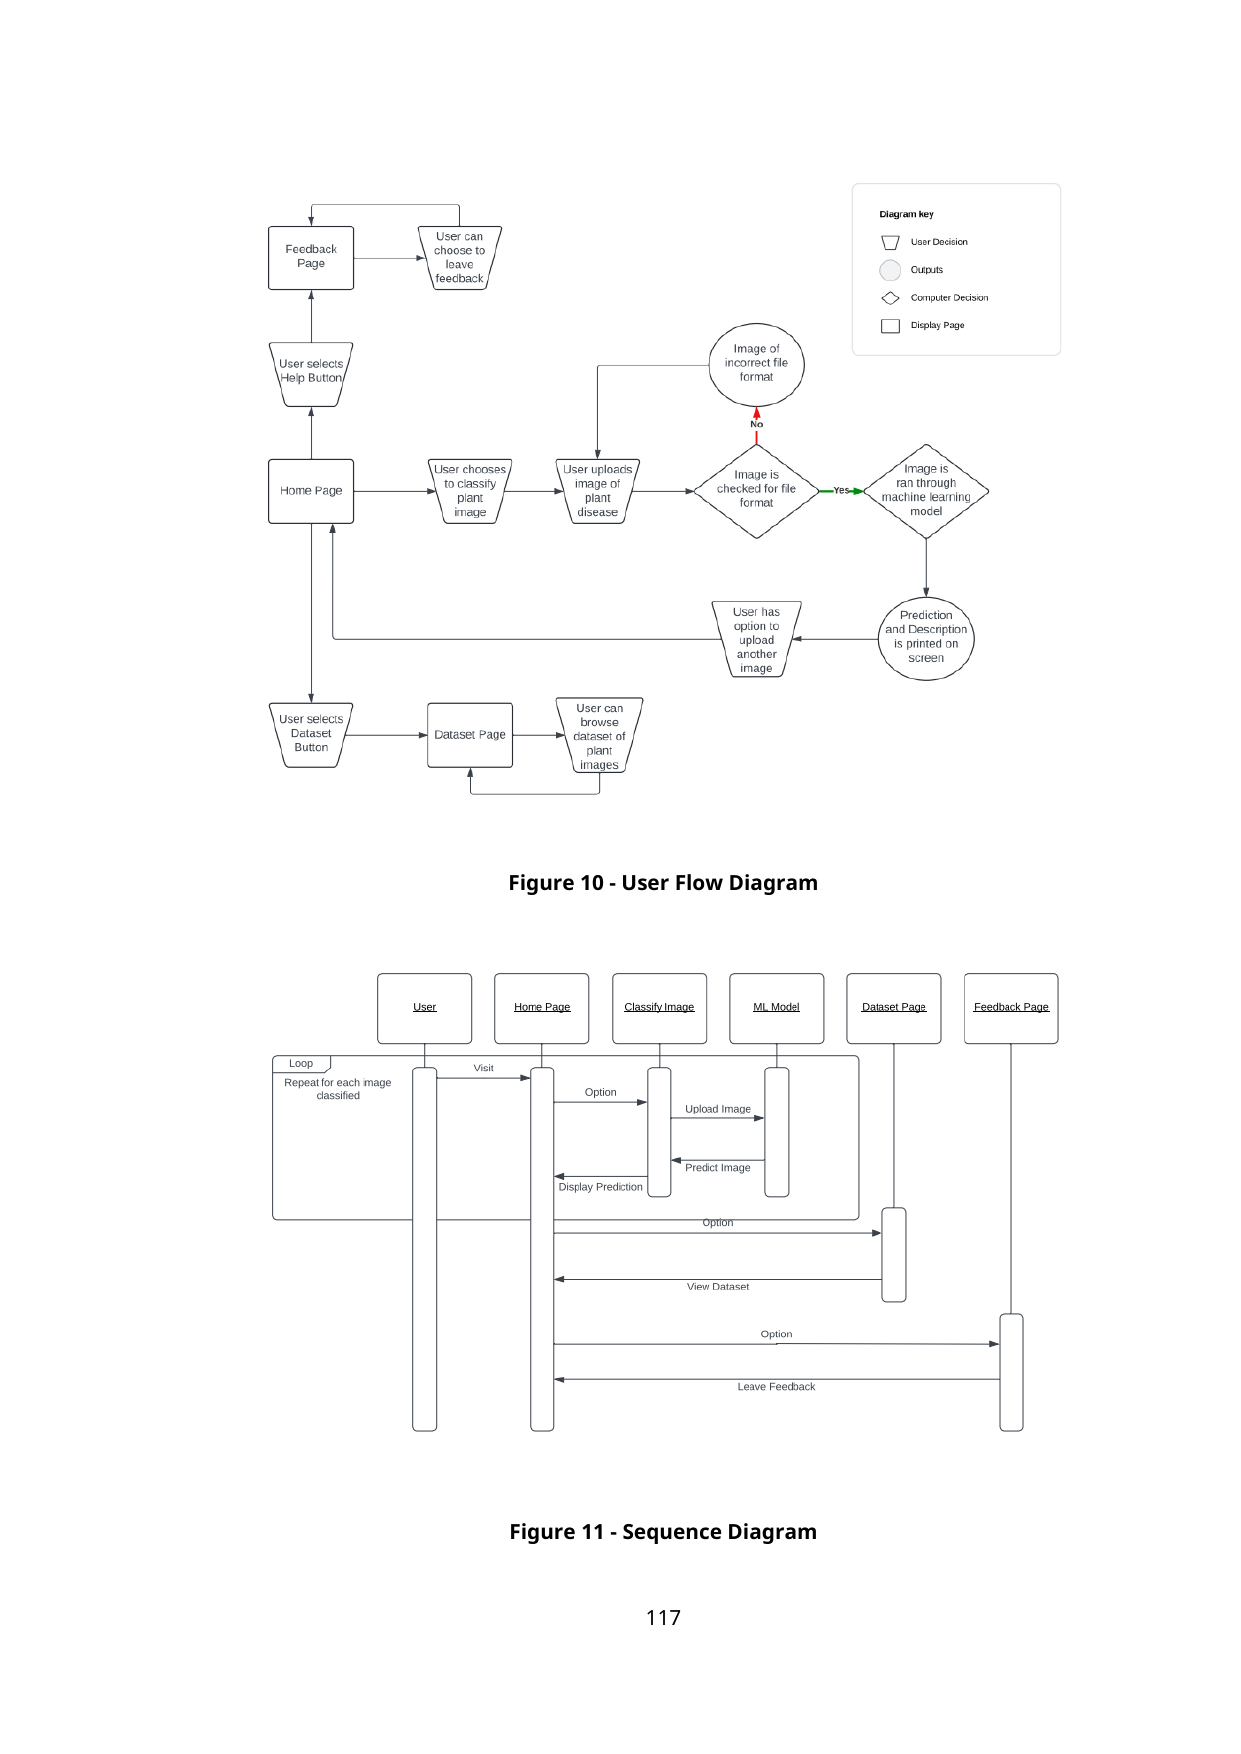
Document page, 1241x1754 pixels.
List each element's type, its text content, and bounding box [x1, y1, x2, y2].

text Figure 10 - User Flow Diagram [236, 868, 1090, 896]
text Figure 11 - Sequence Diagram [236, 1517, 1090, 1546]
